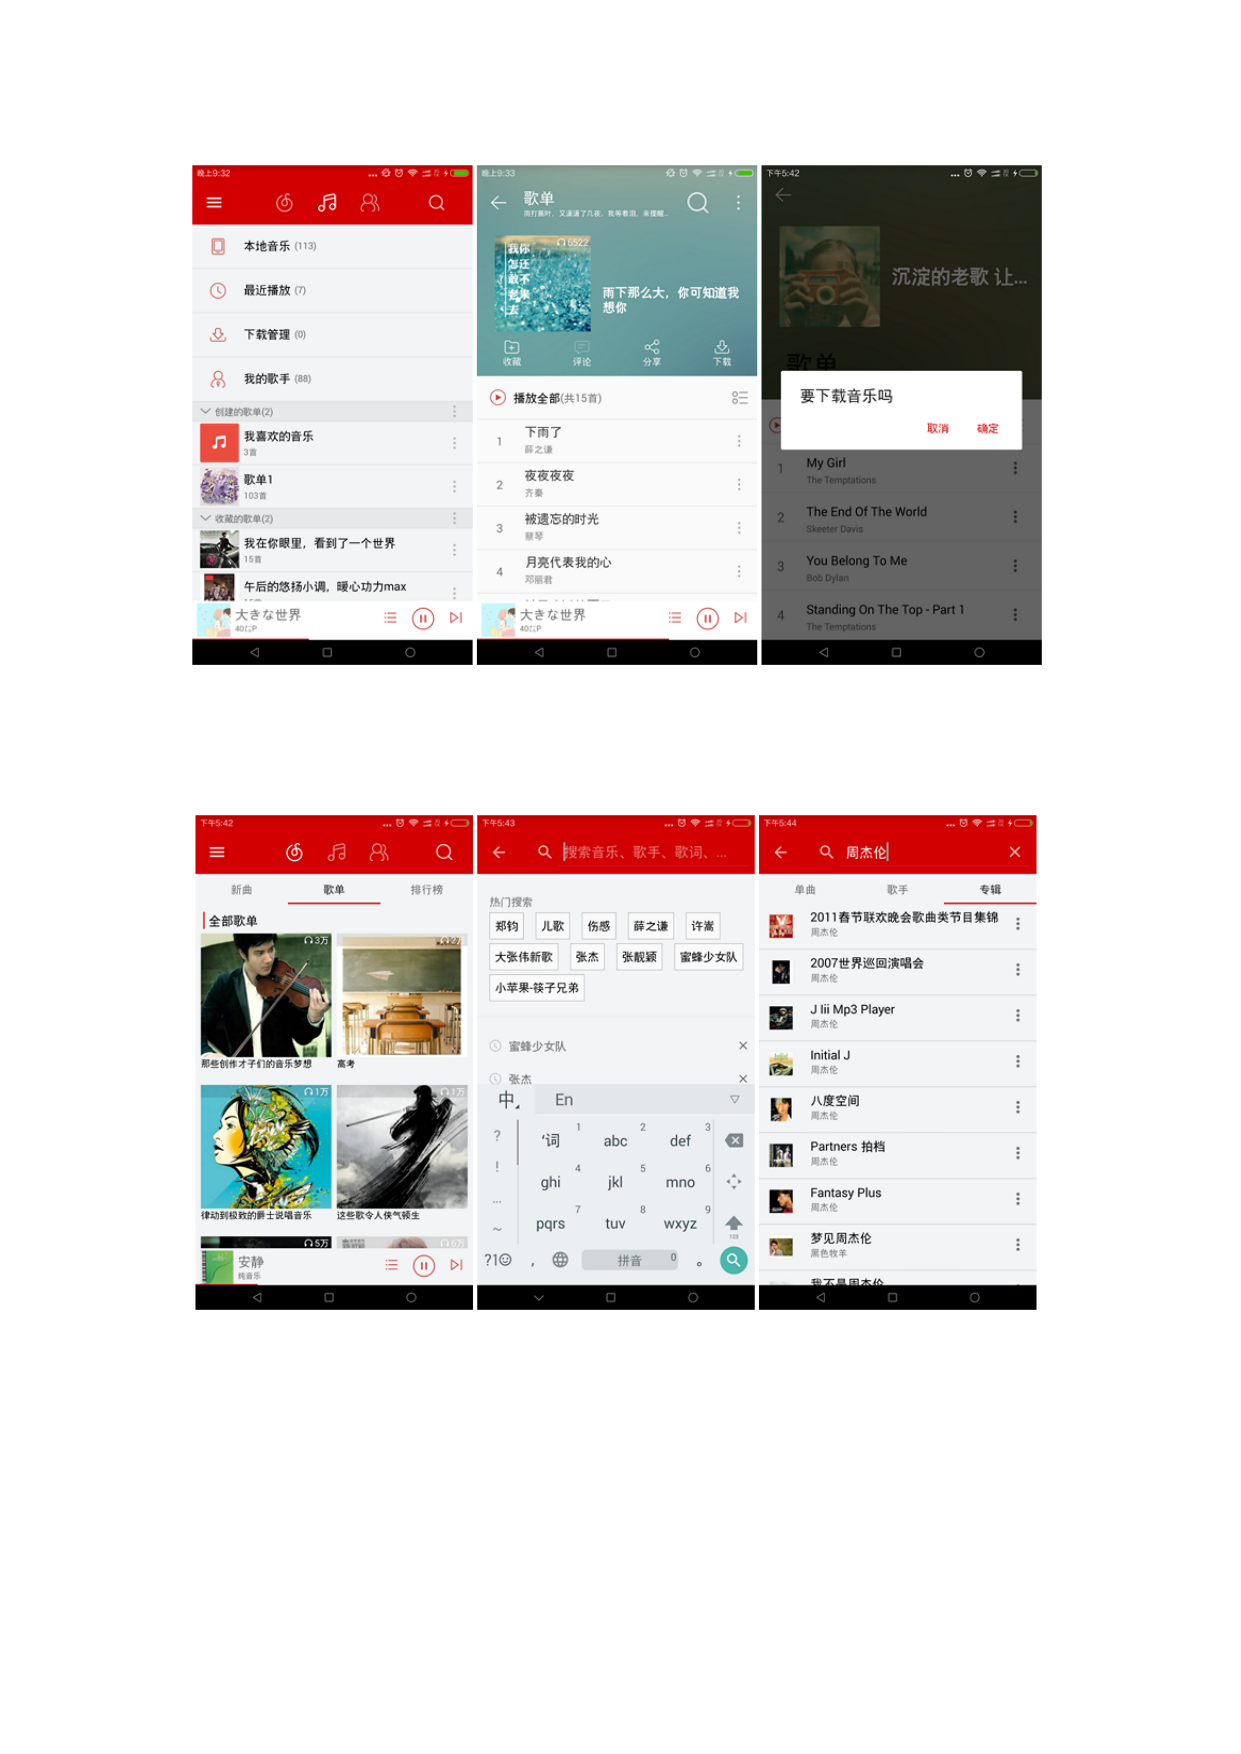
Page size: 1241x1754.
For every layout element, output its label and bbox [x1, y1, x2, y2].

picture [187, 162, 1044, 666]
picture [187, 812, 1044, 1312]
